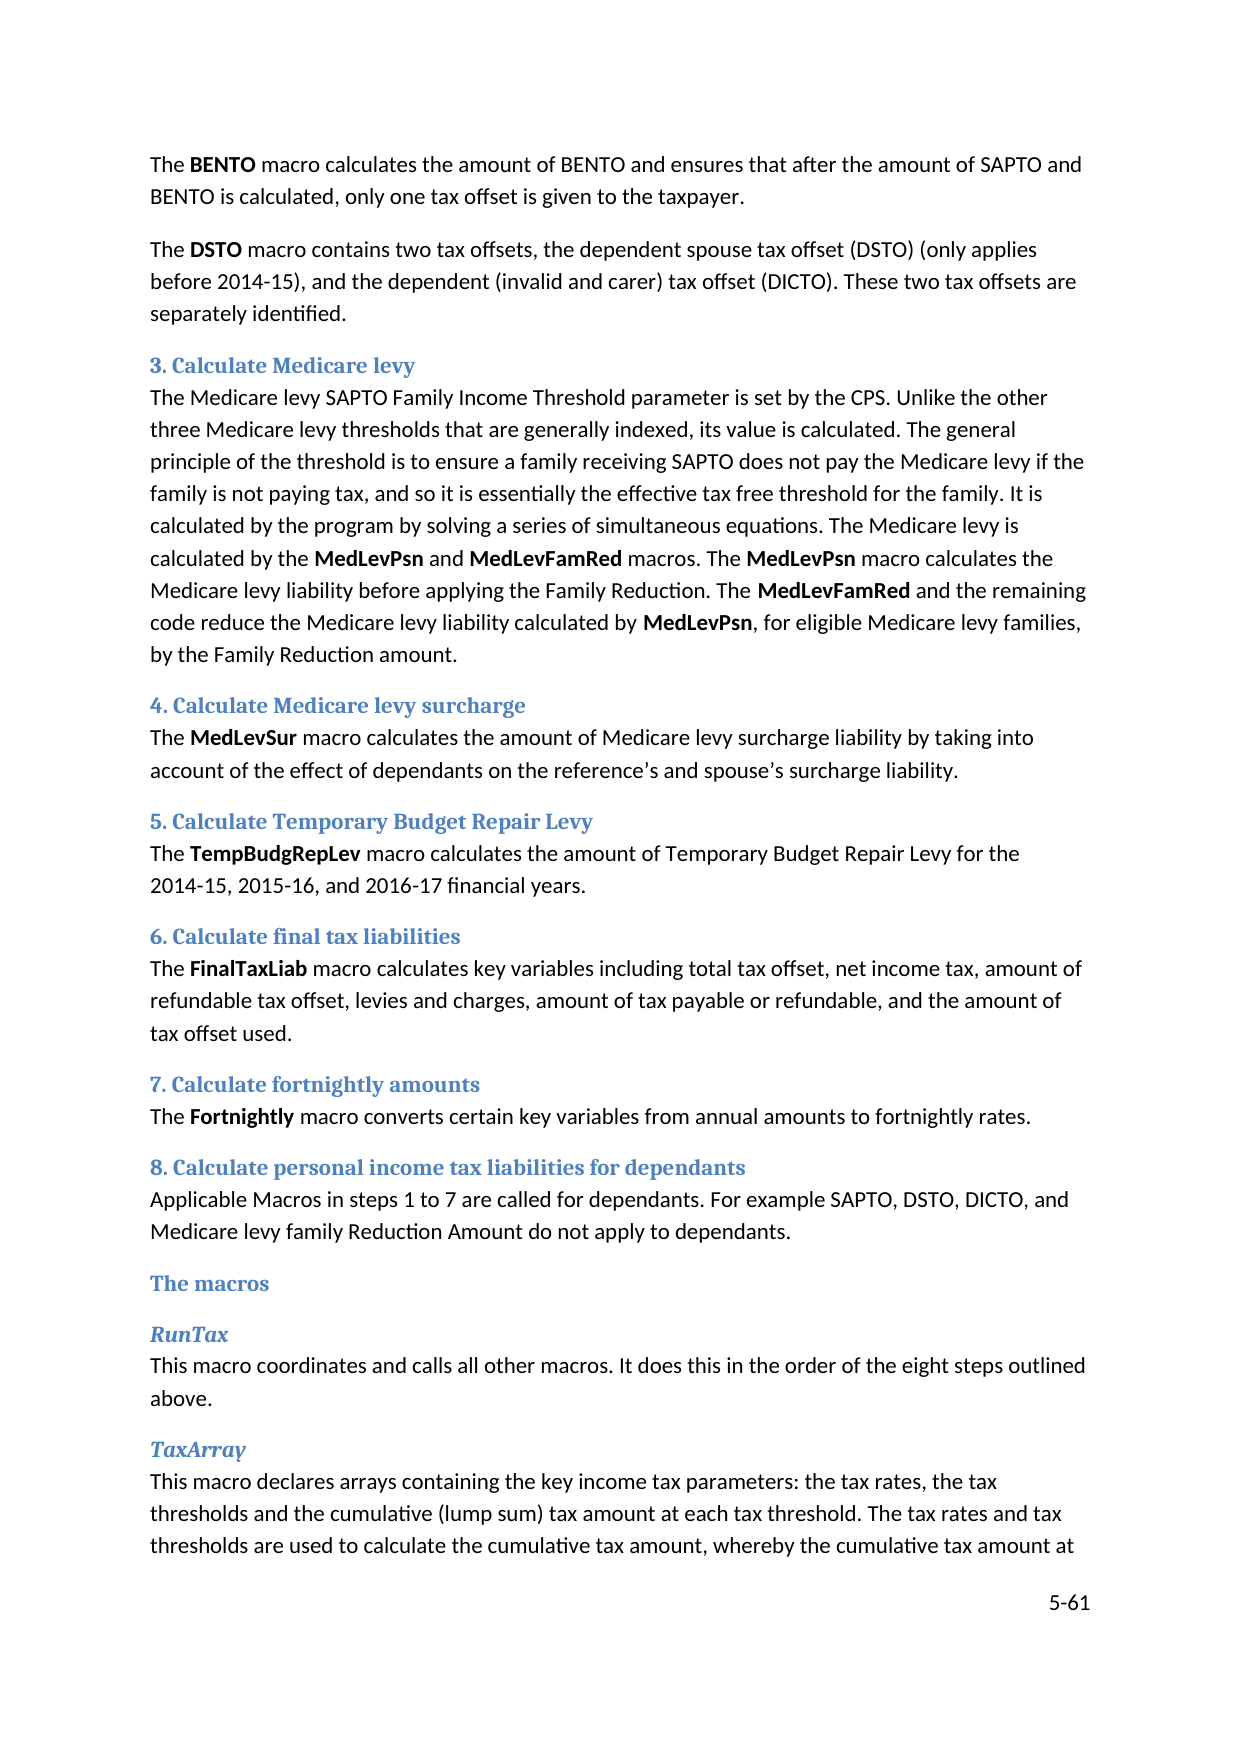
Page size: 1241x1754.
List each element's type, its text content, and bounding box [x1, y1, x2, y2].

list The FinalTaxLiab macro calculates key variables including total tax offset, net income tax, amount of refundable tax offset, levies and charges, amount of tax payable or refundable, and the amount of tax offset used. [150, 954, 1090, 1047]
subtitle RunTax [150, 1321, 1090, 1348]
list The Fortnightly macro converts certain key variables from annual amounts to fortnightly rates. [150, 1102, 1090, 1130]
list The Medicare levy SAPTO Family Income Threshold parameter is set by the CPS. Unlike the other three Medicare levy thresholds that are generally indexed, its value is calculated. The general principle of the threshold is to ensure a family receiving SAPTO does not pay the Medicare levy if the family is not paying tax, and so it is essentially the effective tax free threshold for the family. It is calculated by the program by solving a series of simultaneous equations. The Medicare levy is calculated by the MedLevPsn and MedLevFamRed macros. The MedLevPsn macro calculates the Medicare levy liability before applying the Family Reduction. The MedLevFamRed and the remaining code reduce the Medicare levy liability calculated by MedLevPsn, for eligible Medicare levy families, by the Family Reduction amount. [150, 383, 1090, 668]
text This macro coordinates and calls all other macros. It does this in the order of the eight steps outlined above. [150, 1352, 1090, 1412]
subtitle 6. Calculate final tax liabilities [150, 924, 1090, 951]
subtitle 7. Calculate fortnightly amounts [150, 1072, 1090, 1098]
list The DSTO macro contains two tax offsets, the dependent spouse tax offset (DSTO) (only applies before 2014-15), and the dependent (invalid and carer) tax offset (DICTO). These two tax offsets are separately identified. [150, 235, 1090, 328]
list The MedLevSur macro calculates the amount of Medicare levy surcharge liability by taking into account of the effect of dependants on the reference’s and spouse’s surcharge liability. [150, 723, 1090, 784]
subtitle 8. Calculate personal income tax liabilities for dependants [150, 1155, 1090, 1181]
subtitle 5. Calculate Temporary Budget Repair Levy [150, 809, 1090, 835]
list The BENTO macro calculates the amount of BENTO and ensures that after the amount of SAPTO and BENTO is calculated, only one tax offset is given to the taxpayer. [150, 150, 1090, 210]
subtitle The macros [150, 1270, 1090, 1297]
subtitle 3. Calculate Medicare levy [150, 353, 1090, 379]
subtitle 4. Calculate Medicare levy surcharge [150, 693, 1090, 720]
list Applicable Macros in steps 1 to 7 are called for dependants. For example SAPTO, DSTO, DICTO, and Medicare levy family Reduction Amount do not apply to dependants. [150, 1185, 1090, 1245]
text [150, 1467, 1090, 1559]
list The TempBudgRepLev macro calculates the amount of Temporary Budget Repair Levy for the 2014-15, 2015-16, and 2016-17 financial years. [150, 839, 1090, 899]
subtitle TaxArray [150, 1437, 1090, 1463]
